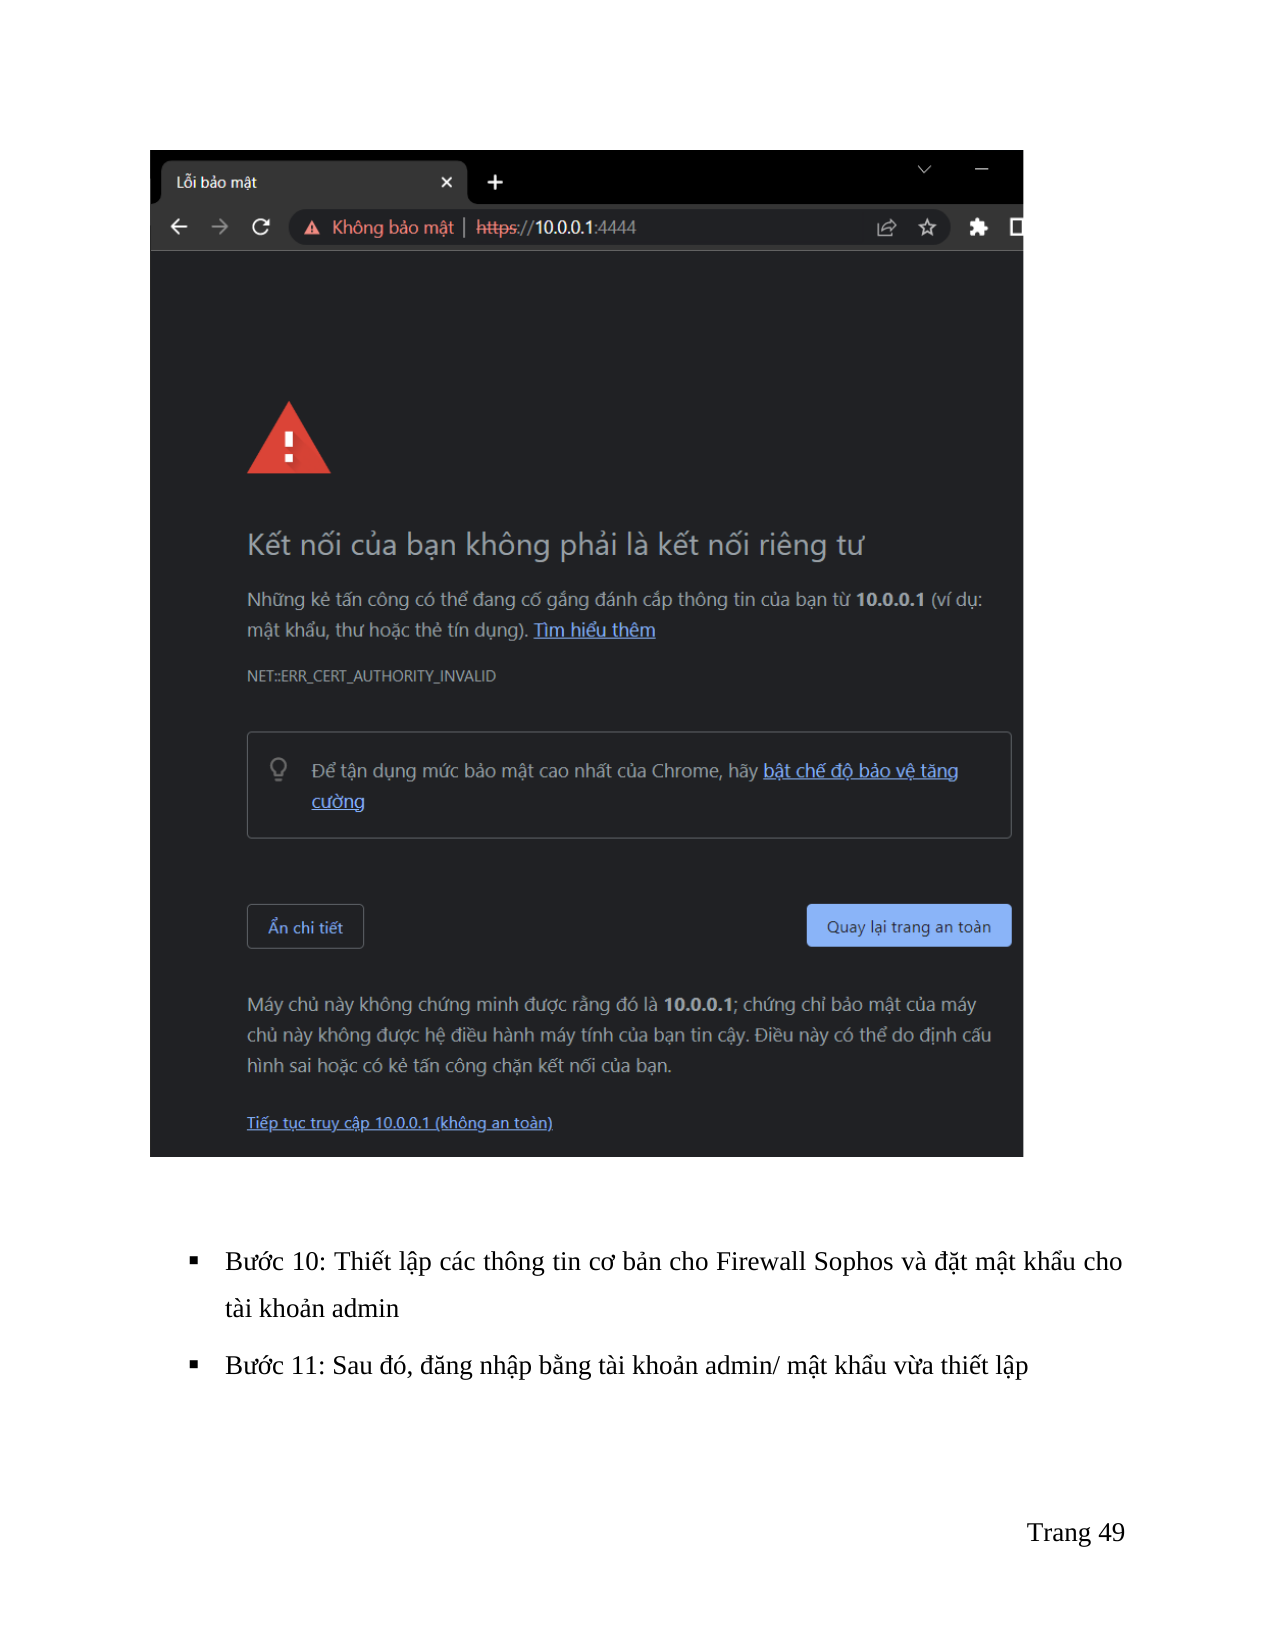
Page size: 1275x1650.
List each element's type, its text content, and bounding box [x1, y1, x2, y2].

list Bước 11: Sau đó, đăng nhập bằng tài khoản admin/ mật khẩu vừa thiết lập [187, 1349, 1125, 1381]
list Bước 10: Thiết lập các thông tin cơ bản cho Firewall Sophos và đặt mật khẩu cho tài khoản admin [187, 1246, 1125, 1323]
picture [150, 150, 1024, 1157]
